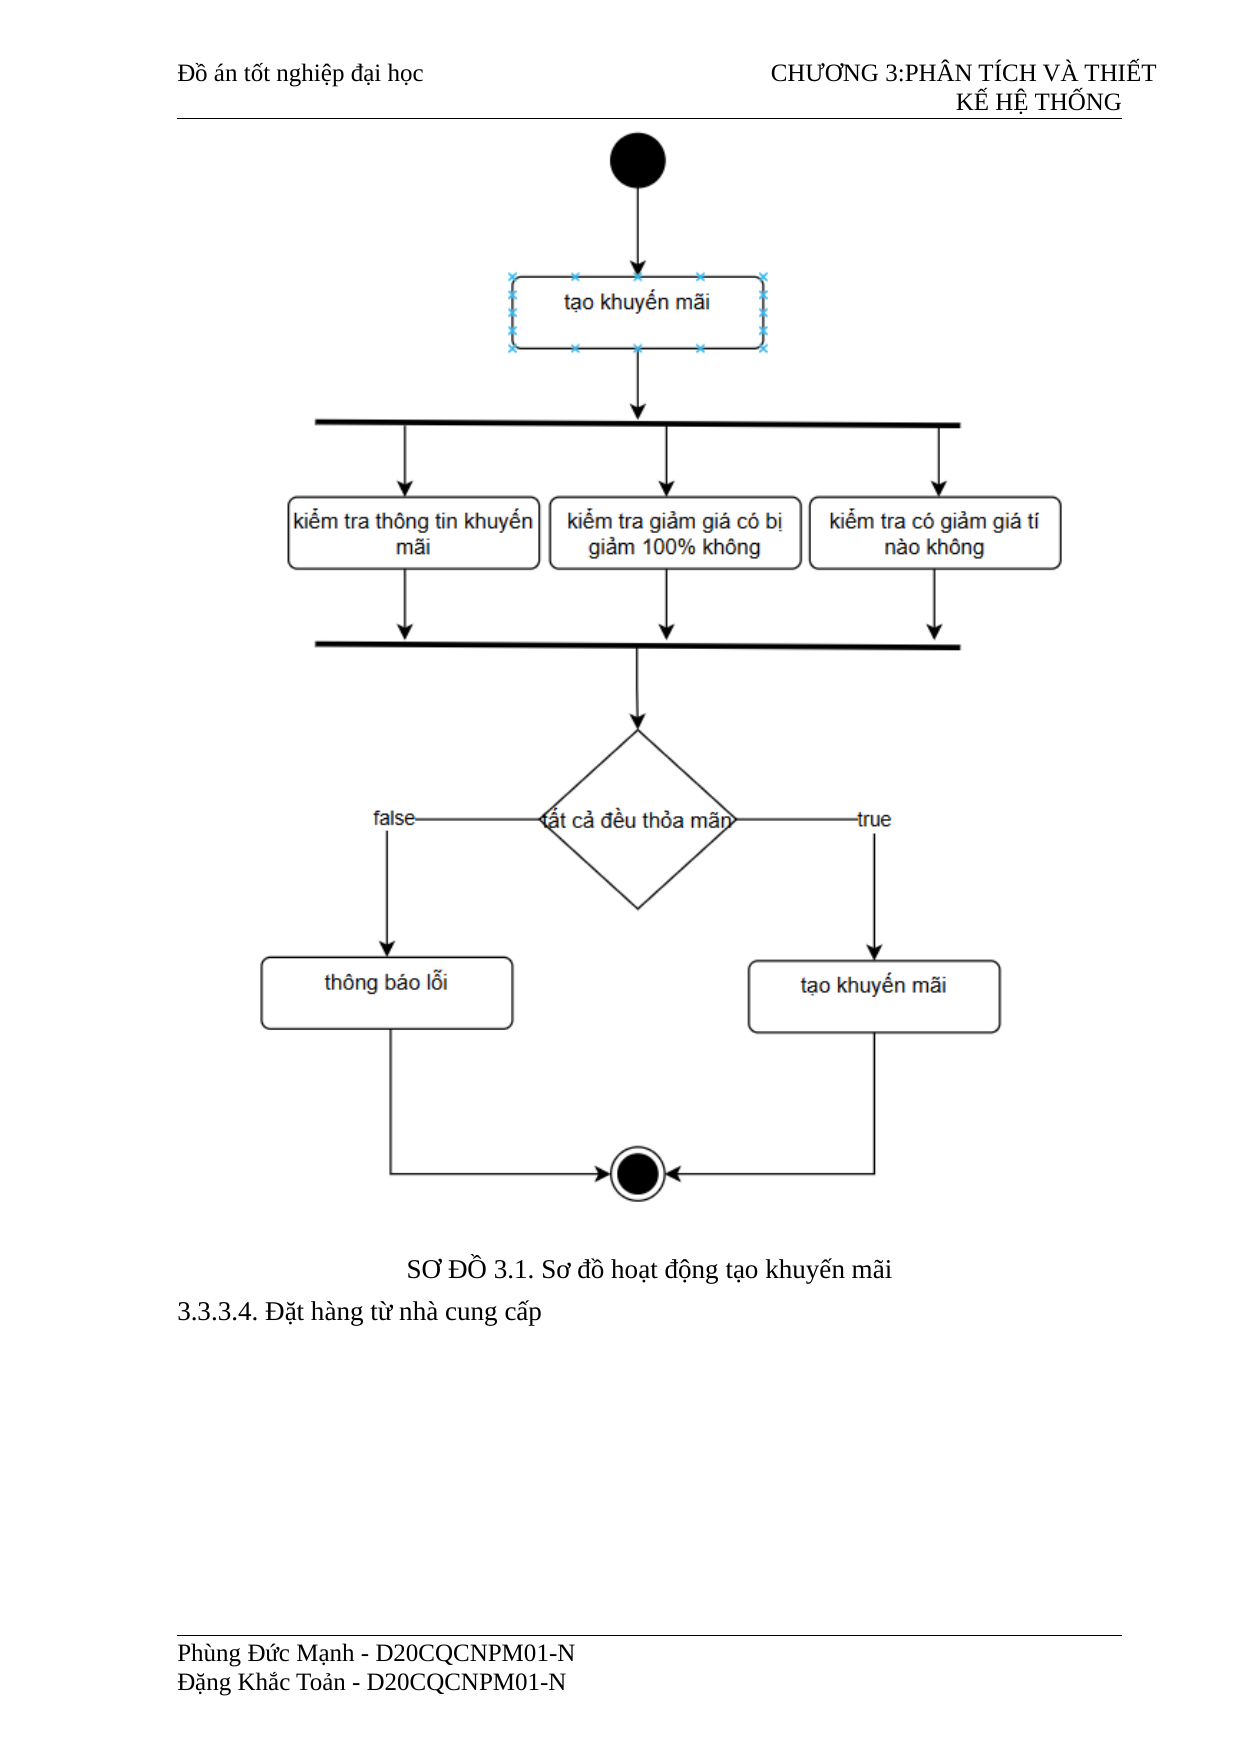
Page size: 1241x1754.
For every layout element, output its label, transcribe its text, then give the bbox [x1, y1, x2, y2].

text Đặt hàng từ nhà cung cấp [177, 1295, 1122, 1326]
picture [177, 119, 1122, 1232]
text Sơ đồ hoạt động tạo khuyến mãi [177, 1253, 1122, 1284]
